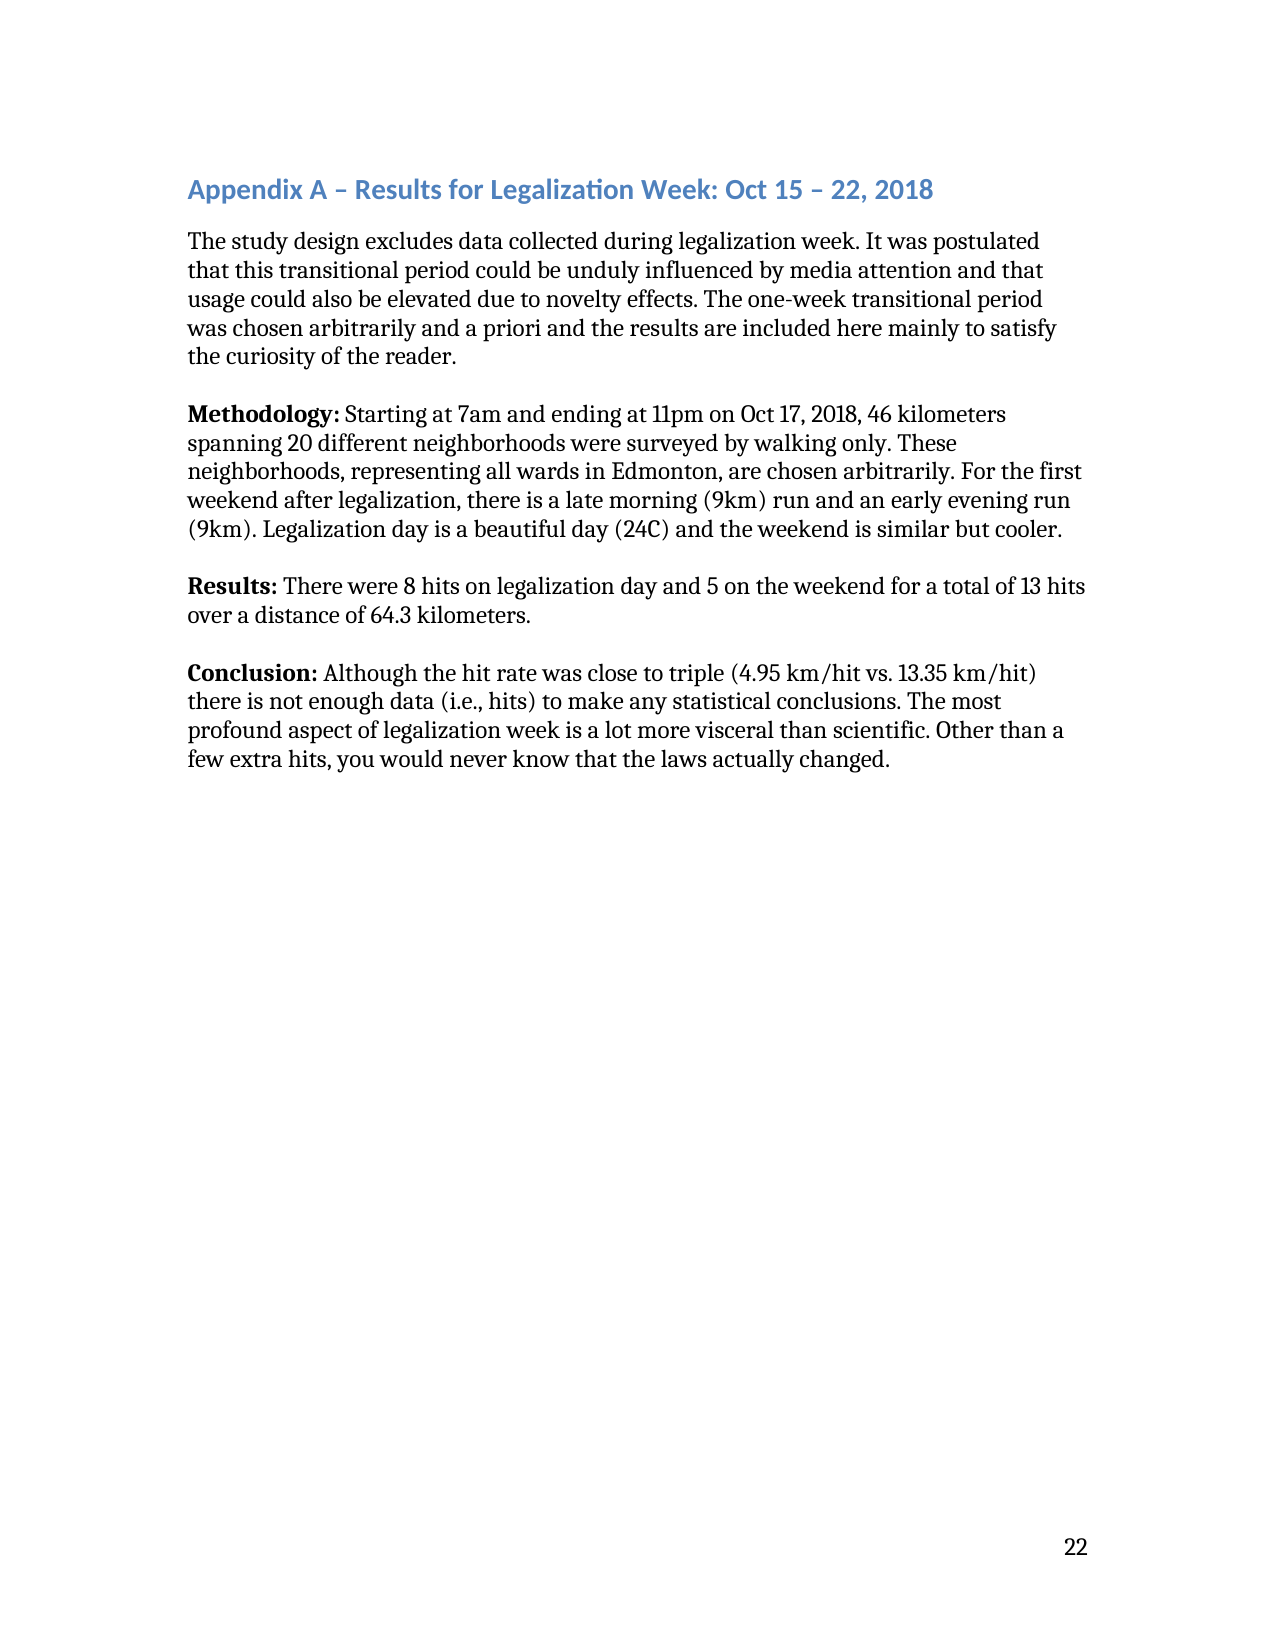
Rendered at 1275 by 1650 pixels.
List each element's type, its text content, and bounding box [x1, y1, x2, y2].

subtitle The study design excludes data collected during legalization week. It was postulated that this transitional period could be unduly influenced by media attention and that usage could also be elevated due to novelty effects. The one-week transitional period was chosen arbitrarily and a priori and the results are included here mainly to satisfy the curiosity of the reader. [187, 227, 1088, 371]
subtitle Appendix A – Results for Legalization Week: Oct 15 – 22, 2018 [187, 171, 1088, 206]
text Conclusion: Although the hit rate was close to triple (4.95 km/hit vs. 13.35 km/hit) there is not enough data (i.e., hits) to make any statistical conclusions. The most profound aspect of legalization week is a lot more visceral than scientific. Other than a few extra hits, you would never know that the laws actually changed. [187, 658, 1088, 773]
text Results: There were 8 hits on legalization day and 5 on the weekend for a total of 13 hits over a distance of 64.3 kilometers. [187, 572, 1088, 630]
text Methodology: Starting at 7am and ending at 11pm on Oct 17, 2018, 46 kilometers spanning 20 different neighborhoods were surveyed by walking only. These neighborhoods, representing all wards in Edmonton, are chosen arbitrarily. For the first weekend after legalization, there is a late morning (9km) run and an early evening run (9km). Legalization day is a beautiful day (24C) and the weekend is similar but cooler. [187, 400, 1088, 543]
